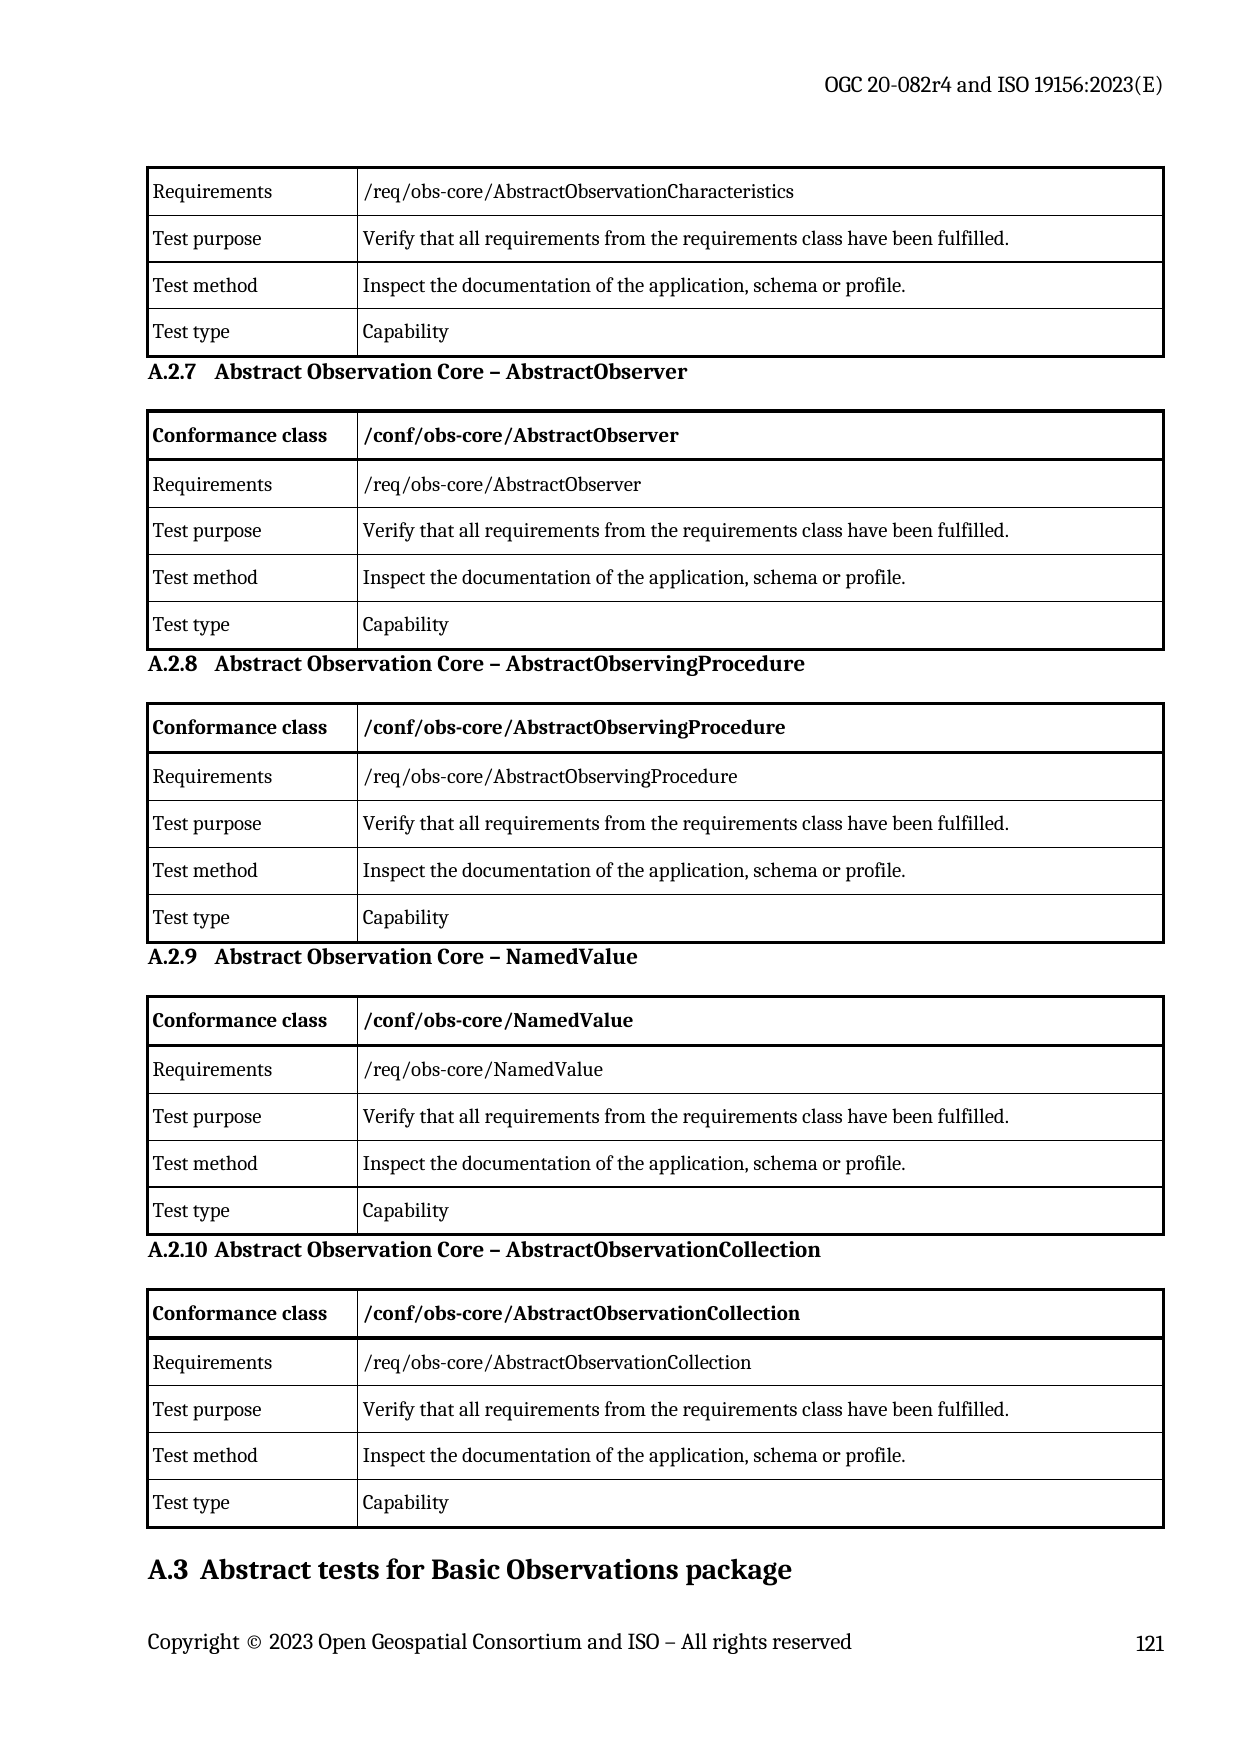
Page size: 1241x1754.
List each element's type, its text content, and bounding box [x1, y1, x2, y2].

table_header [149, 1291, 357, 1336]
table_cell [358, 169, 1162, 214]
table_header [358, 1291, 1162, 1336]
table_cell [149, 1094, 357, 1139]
text Abstract Observation Core – AbstractObservingProcedure [148, 651, 1163, 677]
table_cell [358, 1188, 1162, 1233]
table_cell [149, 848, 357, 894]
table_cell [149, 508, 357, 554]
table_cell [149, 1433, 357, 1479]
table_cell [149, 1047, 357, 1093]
text Abstract Observation Core – AbstractObserver [148, 358, 1163, 384]
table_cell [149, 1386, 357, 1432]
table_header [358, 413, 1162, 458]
text Abstract Observation Core – AbstractObservationCollection [148, 1236, 1163, 1262]
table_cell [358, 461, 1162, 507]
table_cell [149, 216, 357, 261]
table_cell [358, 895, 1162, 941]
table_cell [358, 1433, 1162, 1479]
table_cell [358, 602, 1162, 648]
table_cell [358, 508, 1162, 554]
text Abstract tests for Basic Observations package [148, 1557, 1163, 1585]
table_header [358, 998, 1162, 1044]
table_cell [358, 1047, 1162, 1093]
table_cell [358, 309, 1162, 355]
text Abstract Observation Core – NamedValue [148, 944, 1163, 970]
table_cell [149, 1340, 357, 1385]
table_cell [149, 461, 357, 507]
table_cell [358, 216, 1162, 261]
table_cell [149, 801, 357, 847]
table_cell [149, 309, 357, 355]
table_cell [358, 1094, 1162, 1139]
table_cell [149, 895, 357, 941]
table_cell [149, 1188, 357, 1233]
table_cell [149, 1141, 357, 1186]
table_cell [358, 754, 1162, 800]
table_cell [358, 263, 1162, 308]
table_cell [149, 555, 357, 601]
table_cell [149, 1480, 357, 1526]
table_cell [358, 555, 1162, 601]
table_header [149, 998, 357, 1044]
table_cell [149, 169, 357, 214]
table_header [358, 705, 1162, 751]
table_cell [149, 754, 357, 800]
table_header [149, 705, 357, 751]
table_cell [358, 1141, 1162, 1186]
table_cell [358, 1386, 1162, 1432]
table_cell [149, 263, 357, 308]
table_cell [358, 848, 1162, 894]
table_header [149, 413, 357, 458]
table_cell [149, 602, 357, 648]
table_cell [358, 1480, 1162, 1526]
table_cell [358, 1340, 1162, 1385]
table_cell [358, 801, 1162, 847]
